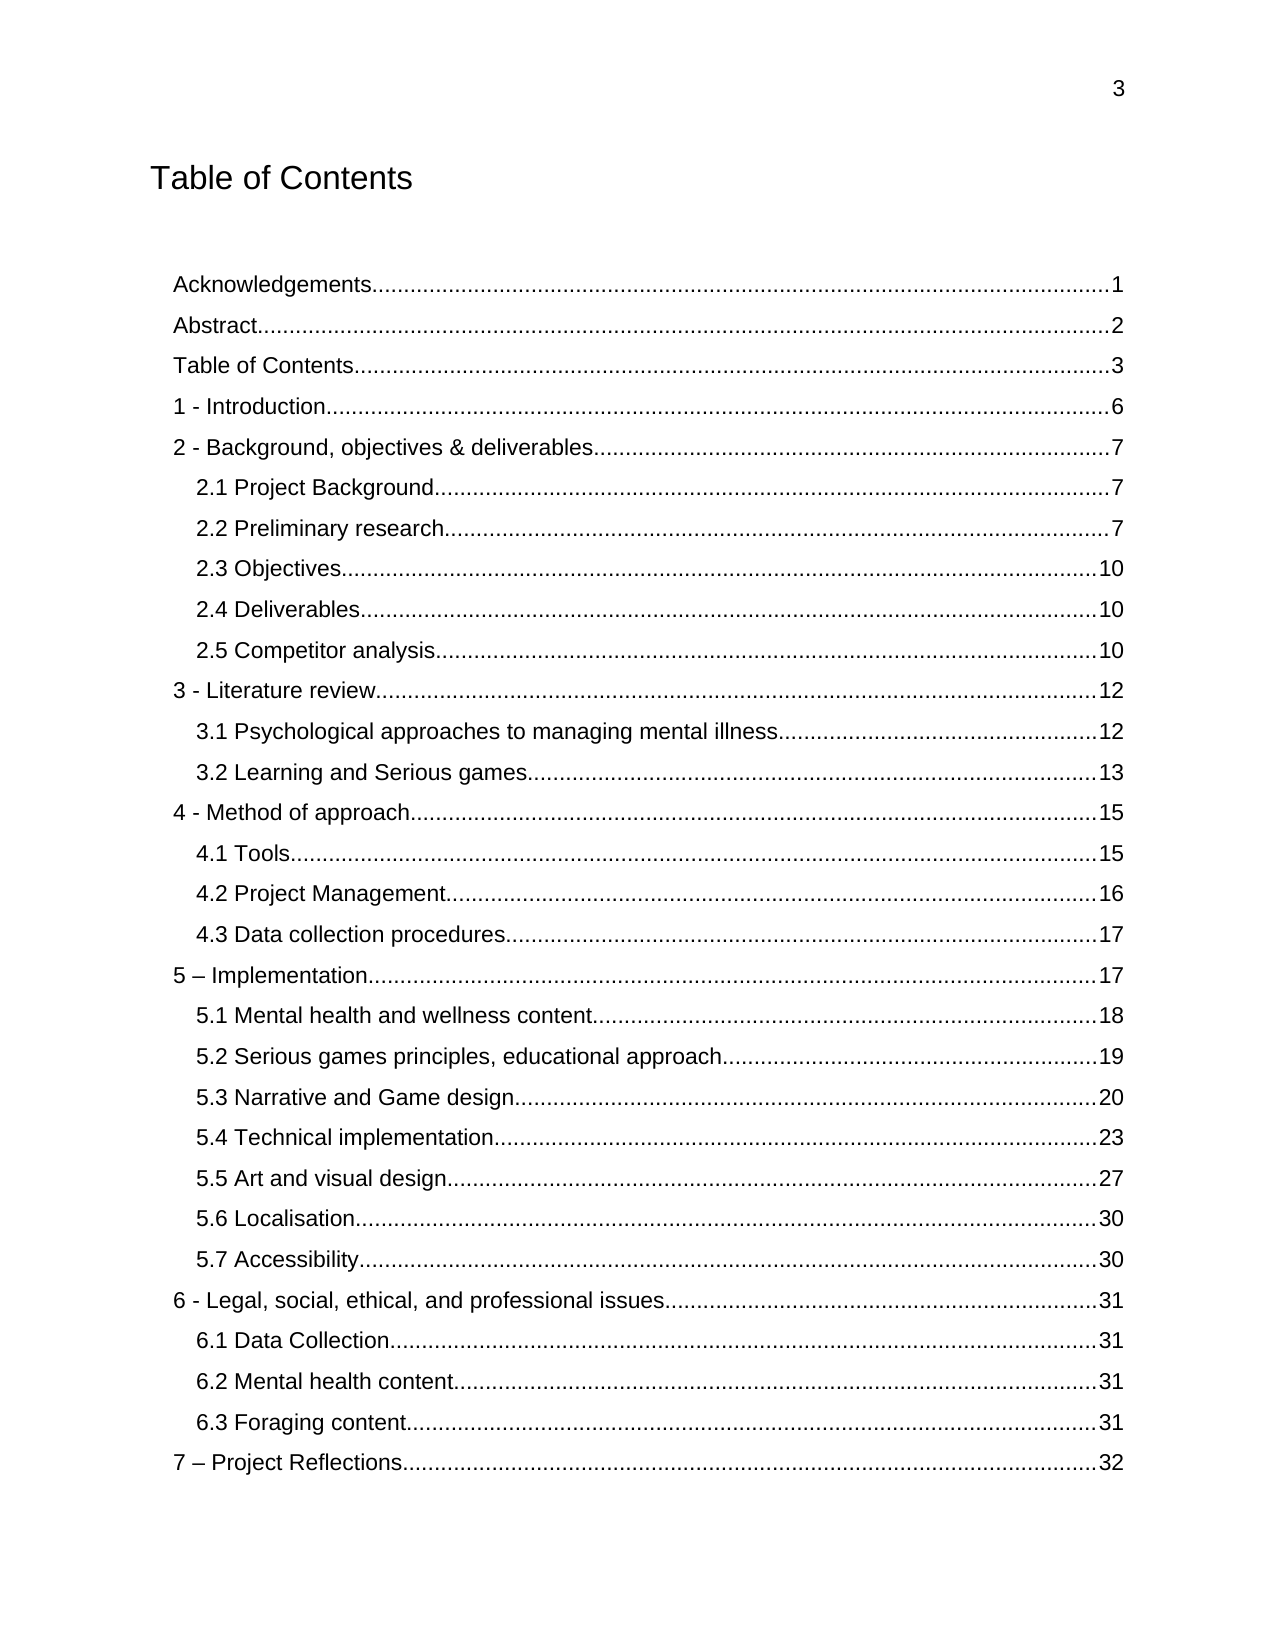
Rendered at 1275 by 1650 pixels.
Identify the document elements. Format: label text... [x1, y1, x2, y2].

subtitle Table of Contents [150, 158, 1125, 196]
